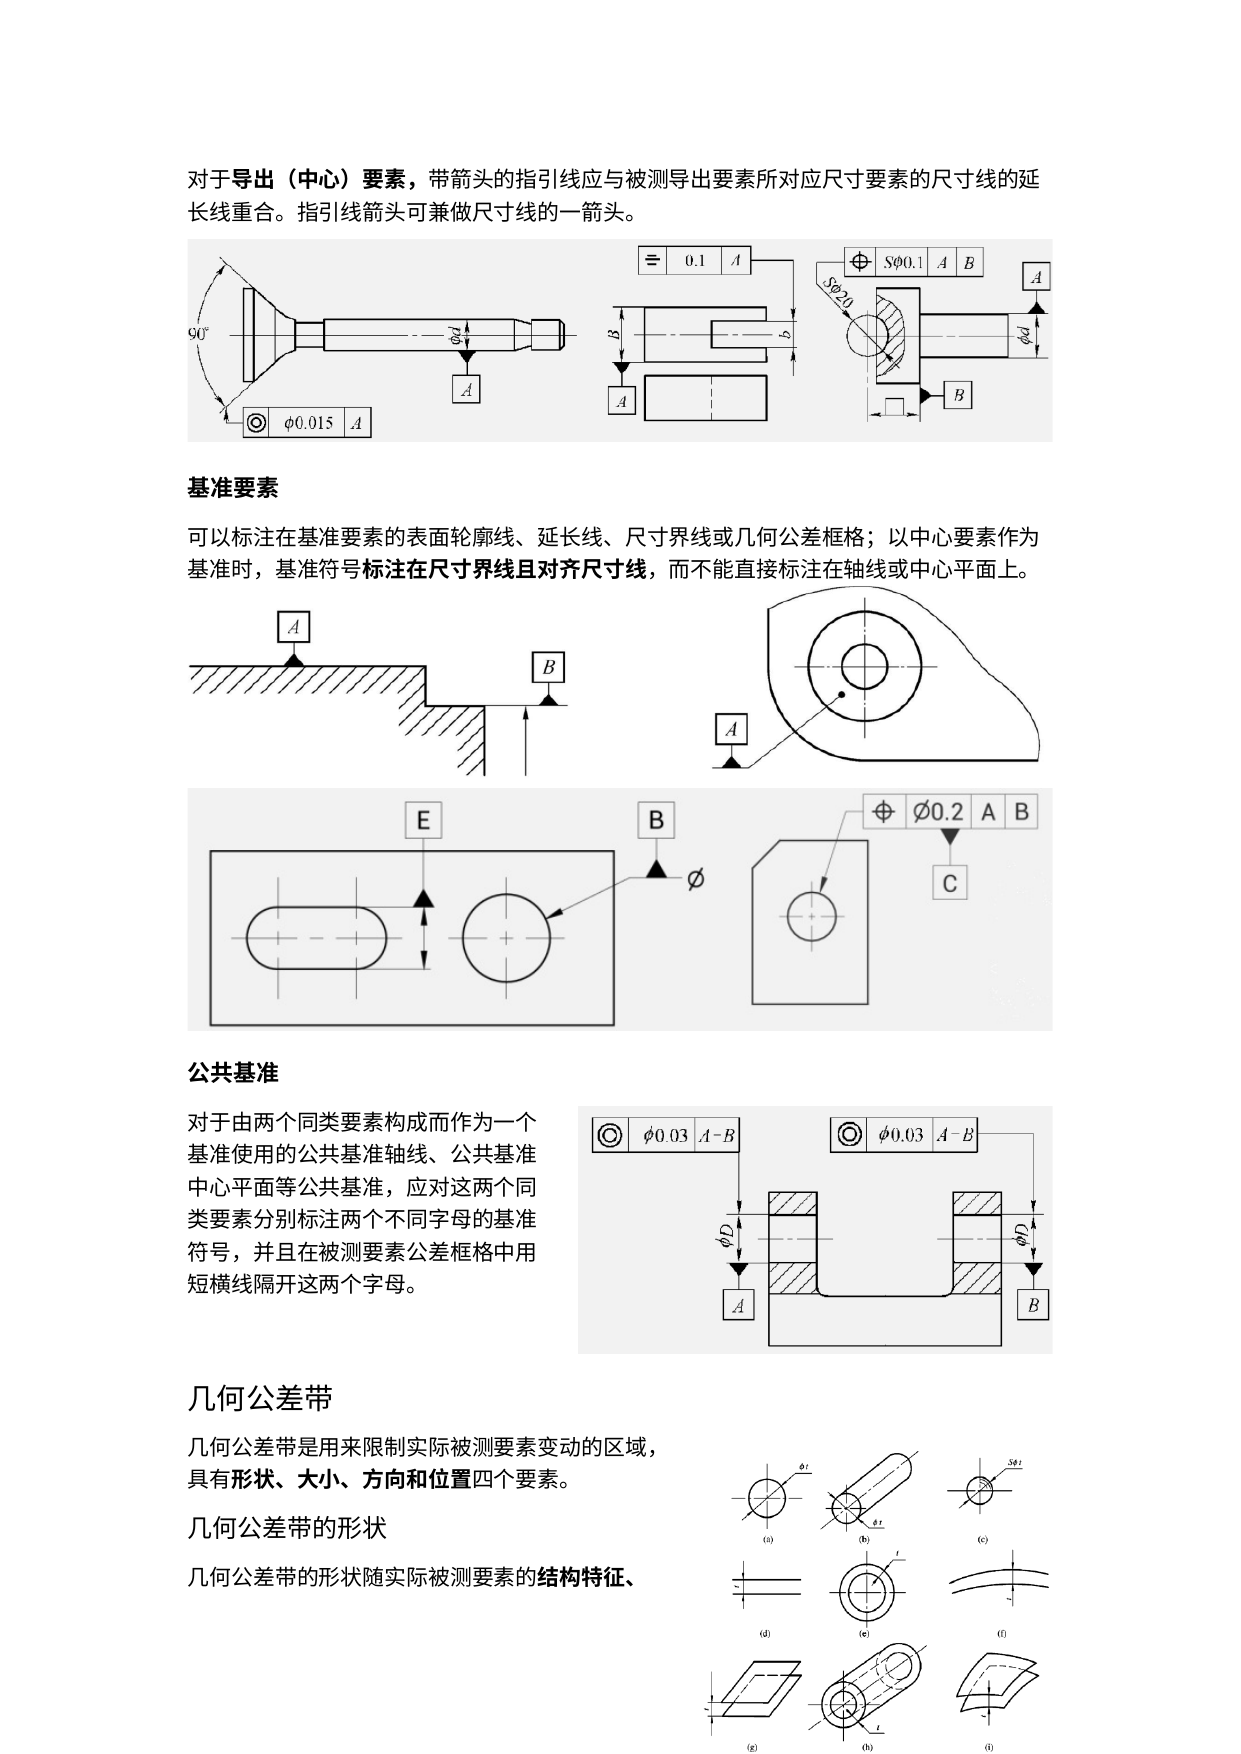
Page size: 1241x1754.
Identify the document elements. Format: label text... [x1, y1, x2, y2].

picture [187, 585, 1053, 779]
picture [187, 239, 1053, 442]
text 可以标注在基准要素的表面轮廓线、延长线、尺寸界线或几何公差框格；以中心要素作为基准时，基准符号标注在尺寸界线且对齐尺寸线，而不能直接标注在轴线或中心平面上。 [187, 519, 1053, 585]
text 基准要素 [187, 454, 1053, 519]
text 对于导出（中心）要素，带箭头的指引线应与被测导出要素所对应尺寸要素的尺寸线的延长线重合。指引线箭头可兼做尺寸线的一箭头。 [187, 162, 1053, 227]
picture [578, 1106, 1053, 1354]
text 几何公差带的形状 [187, 1494, 701, 1559]
text 几何公差带是用来限制实际被测要素变动的区域，具有形状、大小、方向和位置四个要素。 [187, 1429, 1053, 1494]
text 公共基准 [187, 1039, 1053, 1104]
picture [701, 1451, 1053, 1754]
picture [187, 788, 1053, 1031]
text 几何公差带的形状随实际被测要素的结构特征、 所处的空间以及要求控制方向的差异而有所不同，形位公差带的常见形状有9种，如右图所示。 [187, 1559, 701, 1592]
text 几何公差带 [187, 1364, 1053, 1429]
text 对于由两个同类要素构成而作为一个基准使用的公共基准轴线、公共基准中心平面等公共基准，应对这两个同类要素分别标注两个不同字母的基准符号，并且在被测要素公差框格中用短横线隔开这两个字母。 [187, 1104, 1053, 1299]
